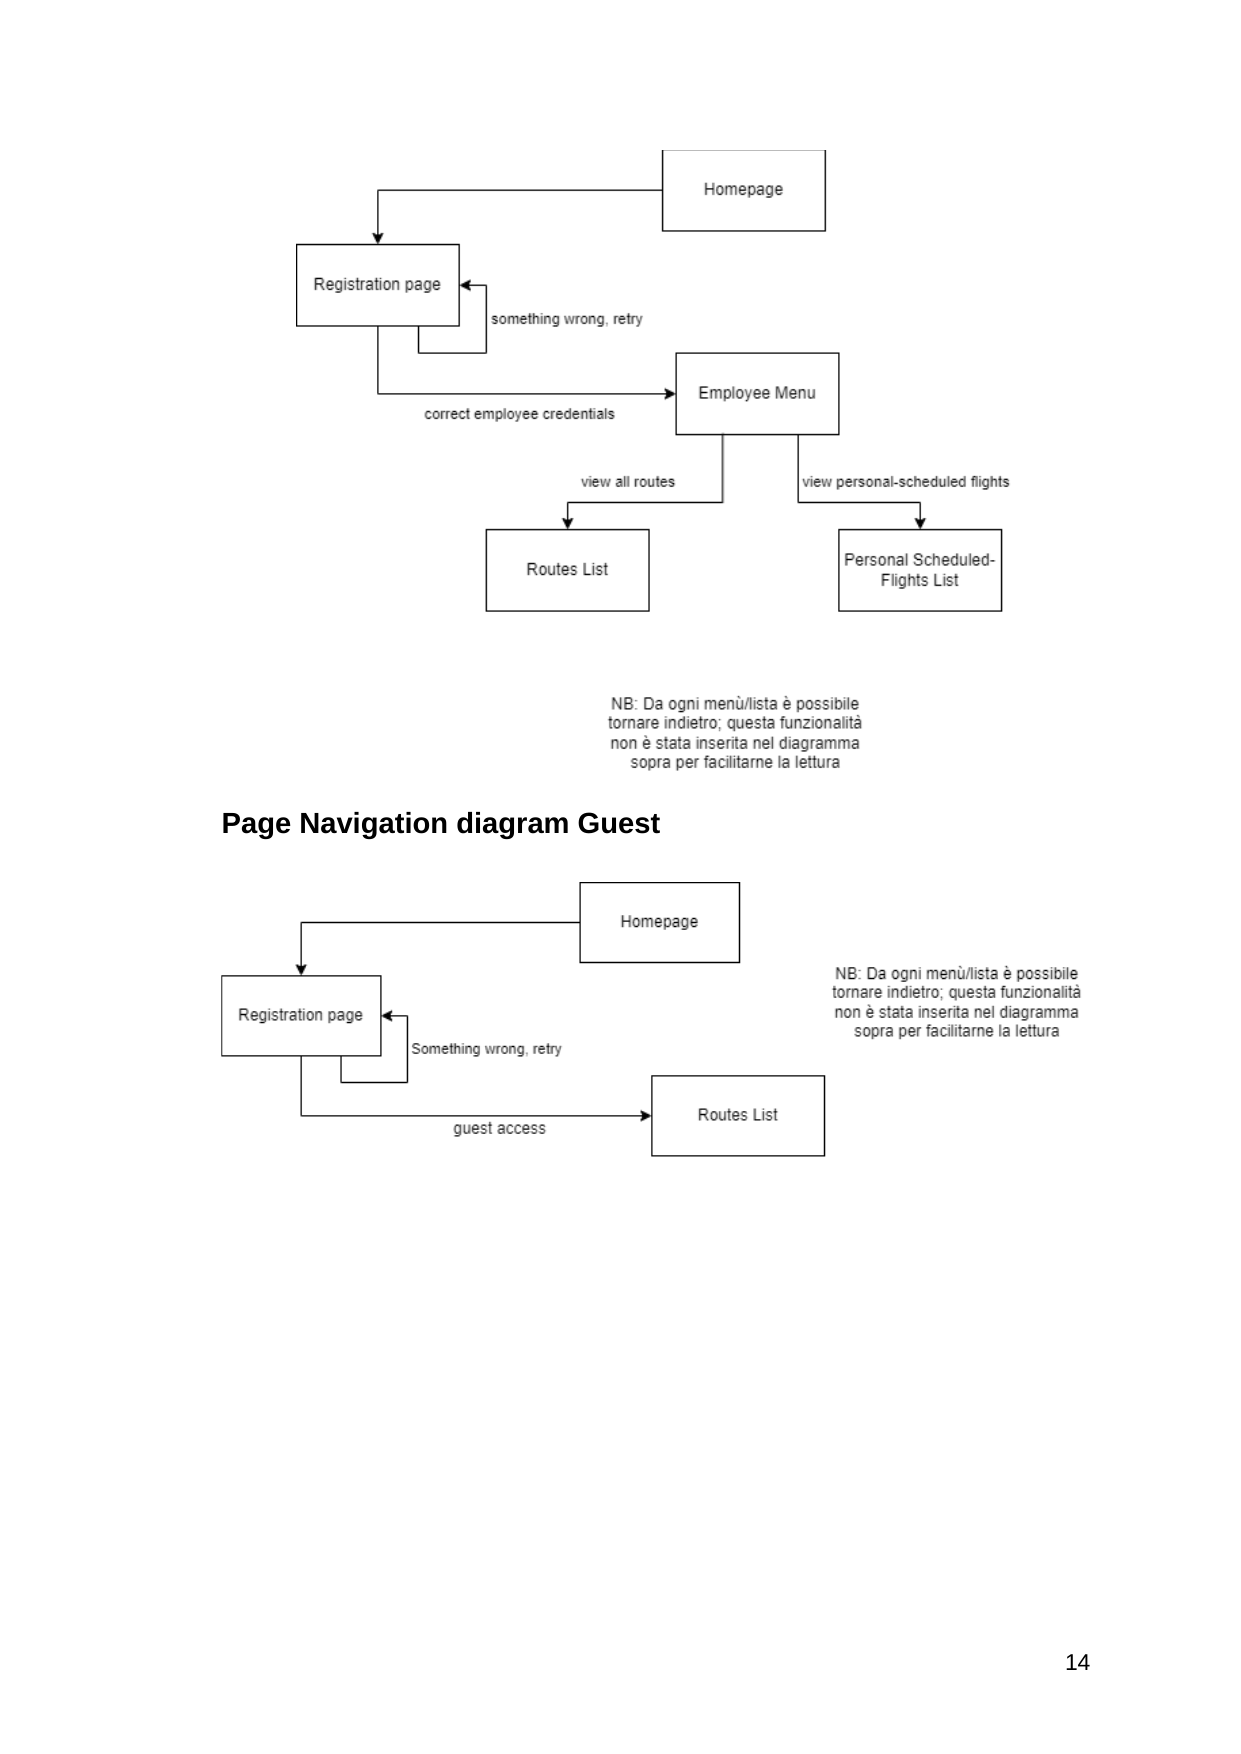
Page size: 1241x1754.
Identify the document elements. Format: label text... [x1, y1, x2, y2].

text Page Navigation diagram Guest [221, 806, 1090, 839]
picture [296, 150, 1016, 802]
picture [221, 882, 1090, 1158]
